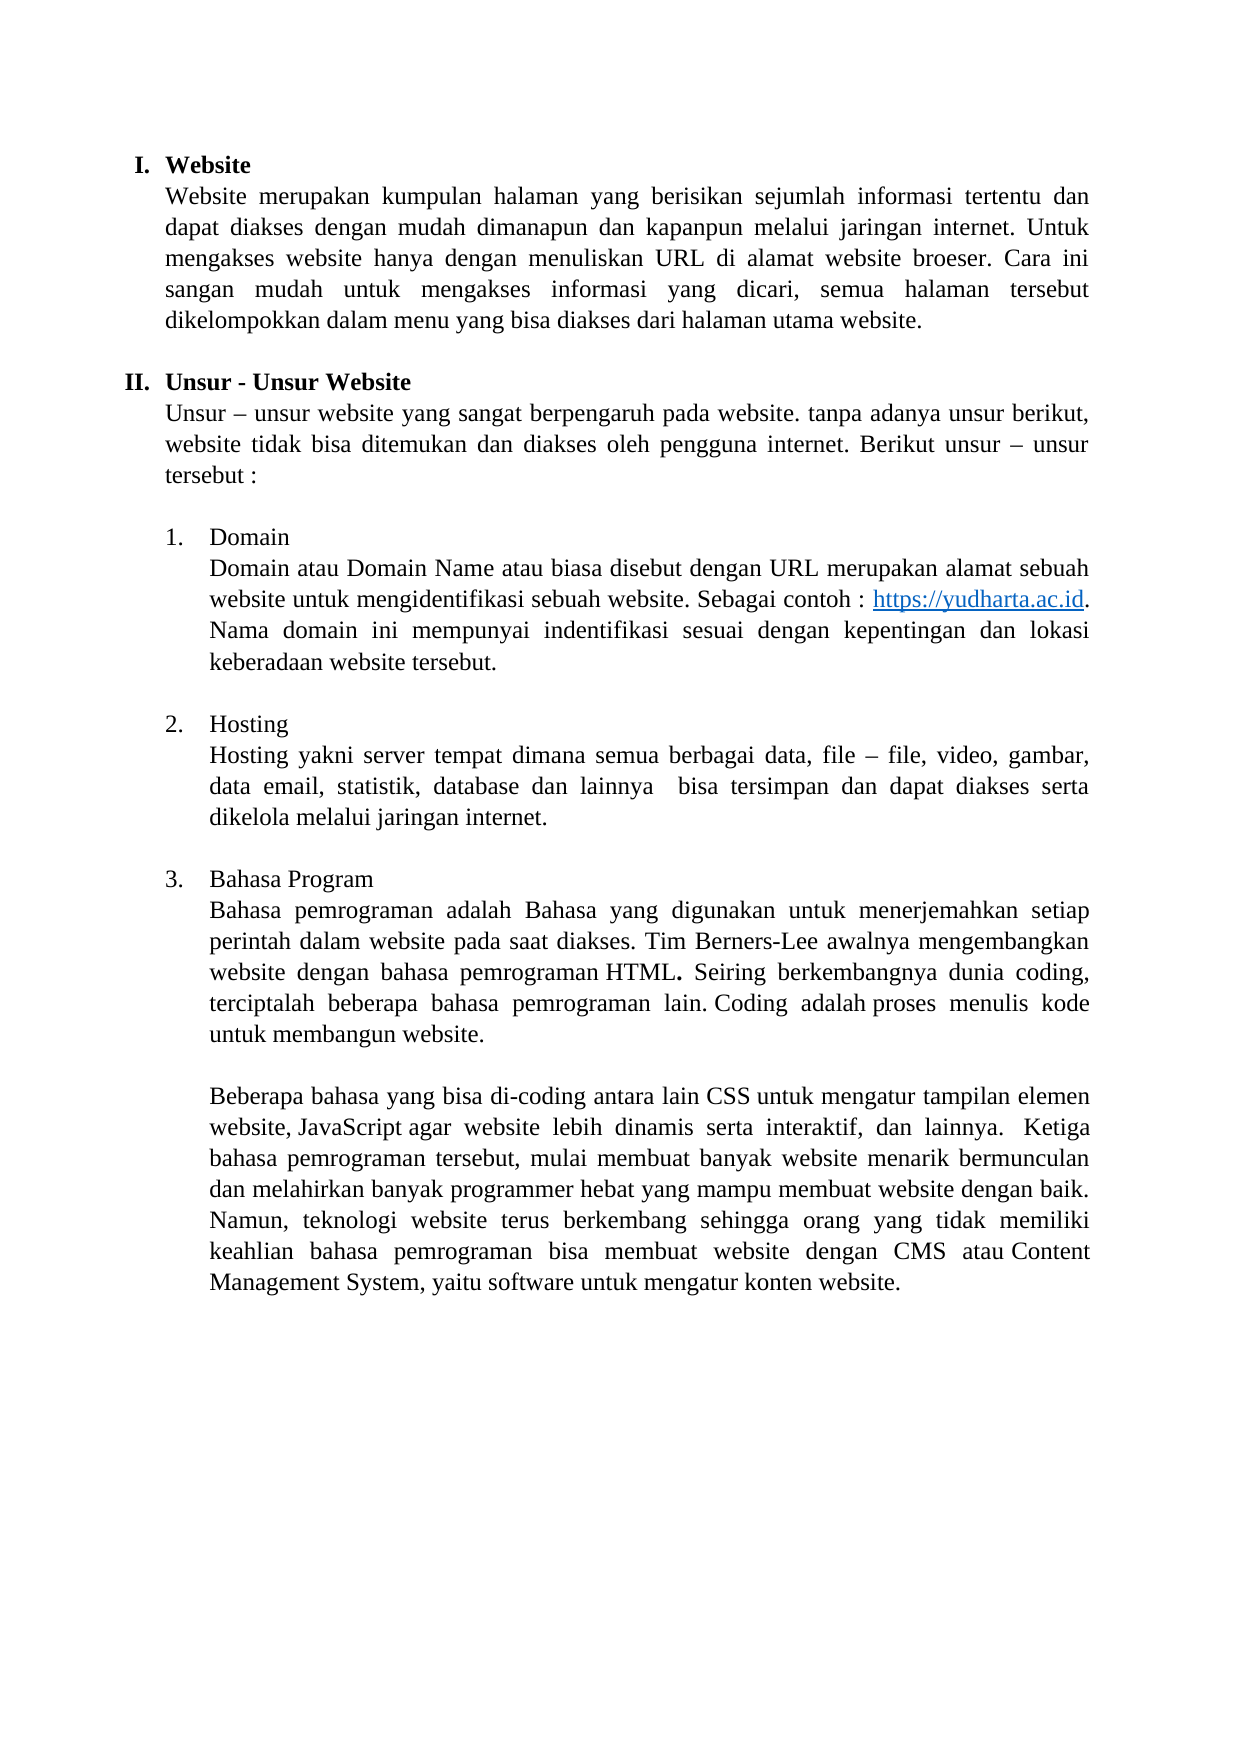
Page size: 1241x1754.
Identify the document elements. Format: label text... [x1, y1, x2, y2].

list Hosting [165, 709, 1090, 737]
list Website merupakan kumpulan halaman yang berisikan sejumlah informasi tertentu dan dapat diakses dengan mudah dimanapun dan kapanpun melalui jaringan internet. Untuk mengakses website hanya dengan menuliskan URL di alamat website broeser. Cara ini sangan mudah untuk mengakses informasi yang dicari, semua halaman tersebut dikelompokkan dalam menu yang bisa diakses dari halaman utama website. [165, 181, 1090, 334]
list Beberapa bahasa yang bisa di-coding antara lain CSS untuk mengatur tampilan elemen website, JavaScript agar website lebih dinamis serta interaktif, dan lainnya. Ketiga bahasa pemrograman tersebut, mulai membuat banyak website menarik bermunculan dan melahirkan banyak programmer hebat yang mampu membuat website dengan baik. Namun, teknologi website terus berkembang sehingga orang yang tidak memiliki keahlian bahasa pemrograman bisa membuat website dengan CMS atau Content Management System, yaitu software untuk mengatur konten website. [209, 1081, 1090, 1296]
list Domain atau Domain Name atau biasa disebut dengan URL merupakan alamat sebuah website untuk mengidentifikasi sebuah website. Sebagai contoh : https://yudharta.ac.id. Nama domain ini mempunyai indentifikasi sesuai dengan kepentingan dan lokasi keberadaan website tersebut. [209, 553, 1090, 675]
list Domain [165, 522, 1090, 551]
list Unsur - Unsur Website [150, 367, 1090, 396]
list Bahasa Program [165, 864, 1090, 893]
list Website [150, 150, 1090, 179]
list Unsur – unsur website yang sangat berpengaruh pada website. tanpa adanya unsur berikut, website tidak bisa ditemukan dan diakses oleh pengguna internet. Berikut unsur – unsur tersebut : [165, 398, 1090, 489]
list Hosting yakni server tempat dimana semua berbagai data, file – file, video, gambar, data email, statistik, database dan lainnya bisa tersimpan dan dapat diakses serta dikelola melalui jaringan internet. [209, 740, 1090, 831]
list Bahasa pemrograman adalah Bahasa yang digunakan untuk menerjemahkan setiap perintah dalam website pada saat diakses. Tim Berners-Lee awalnya mengembangkan website dengan bahasa pemrograman HTML. Seiring berkembangnya dunia coding, terciptalah beberapa bahasa pemrograman lain. Coding adalah proses menulis kode untuk membangun website. [209, 895, 1090, 1048]
